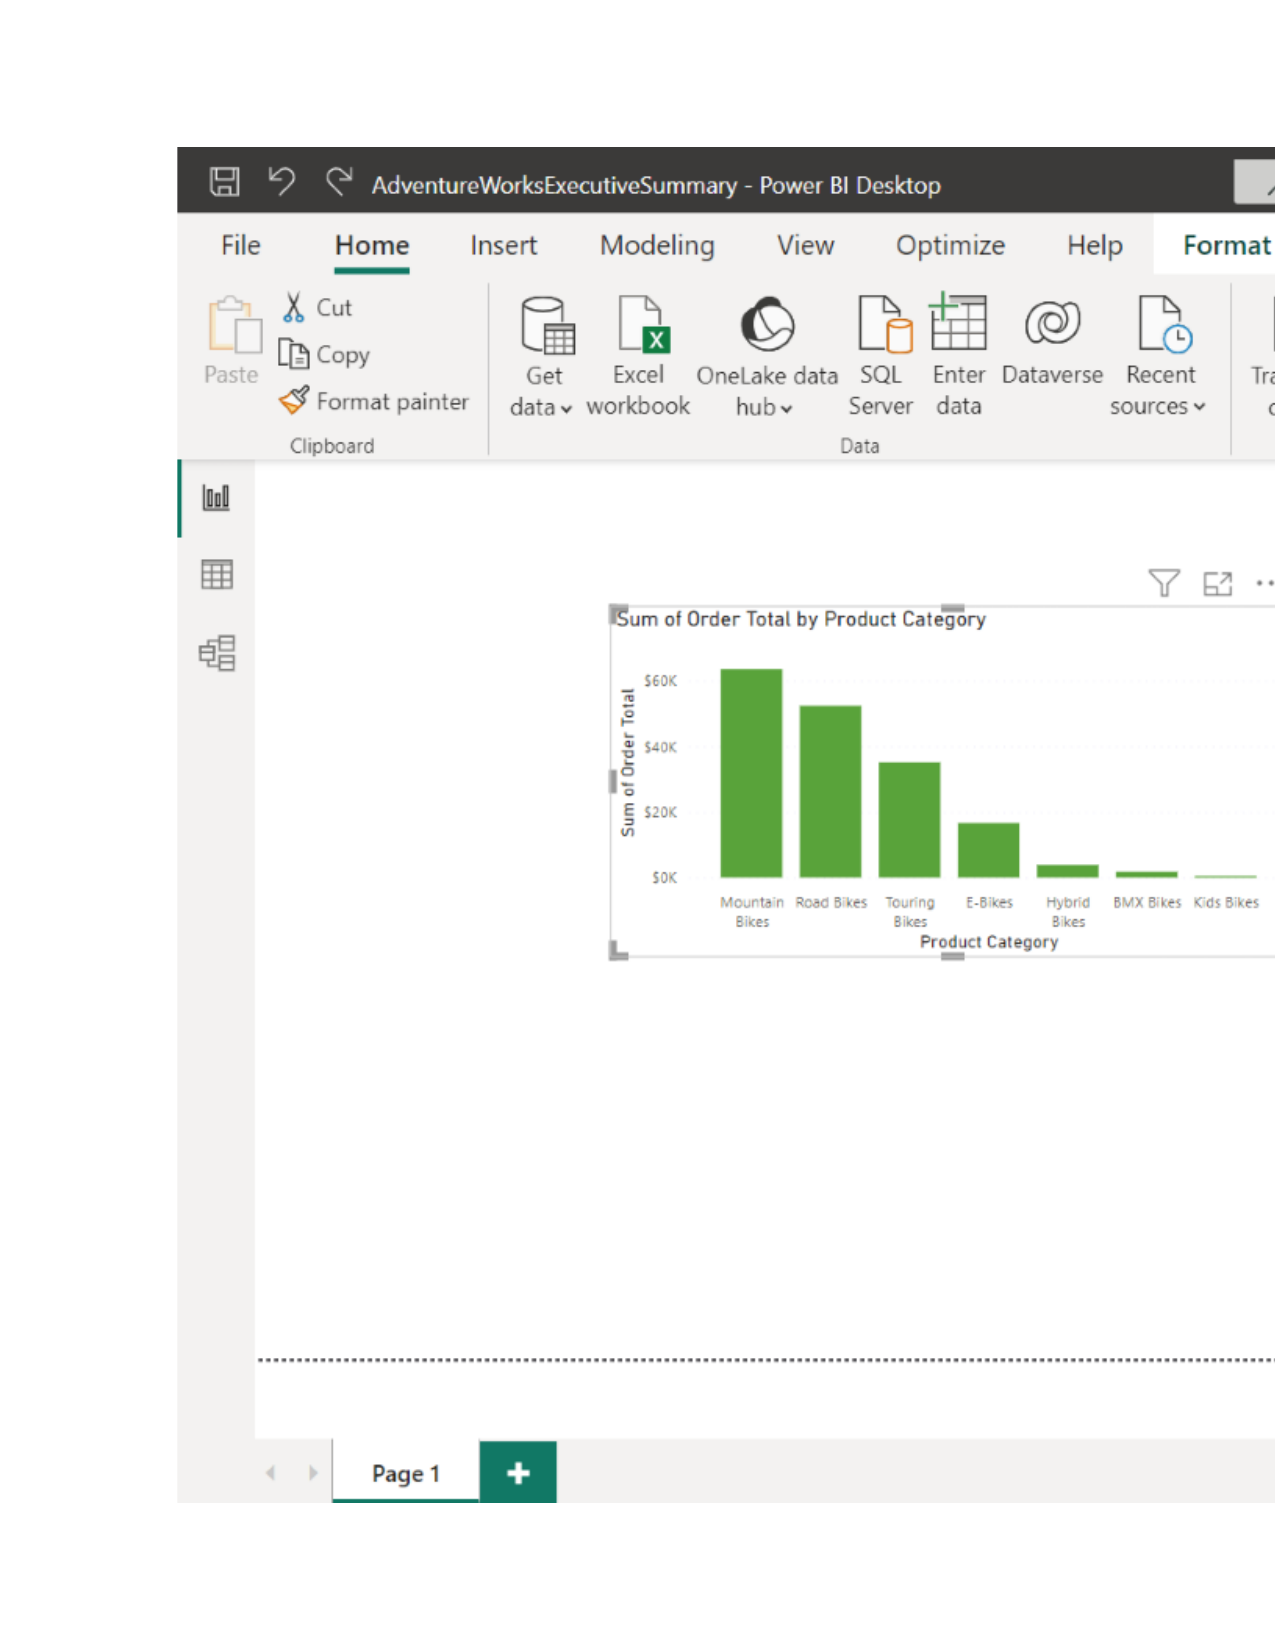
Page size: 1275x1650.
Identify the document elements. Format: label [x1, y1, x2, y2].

picture [177, 147, 1275, 1503]
